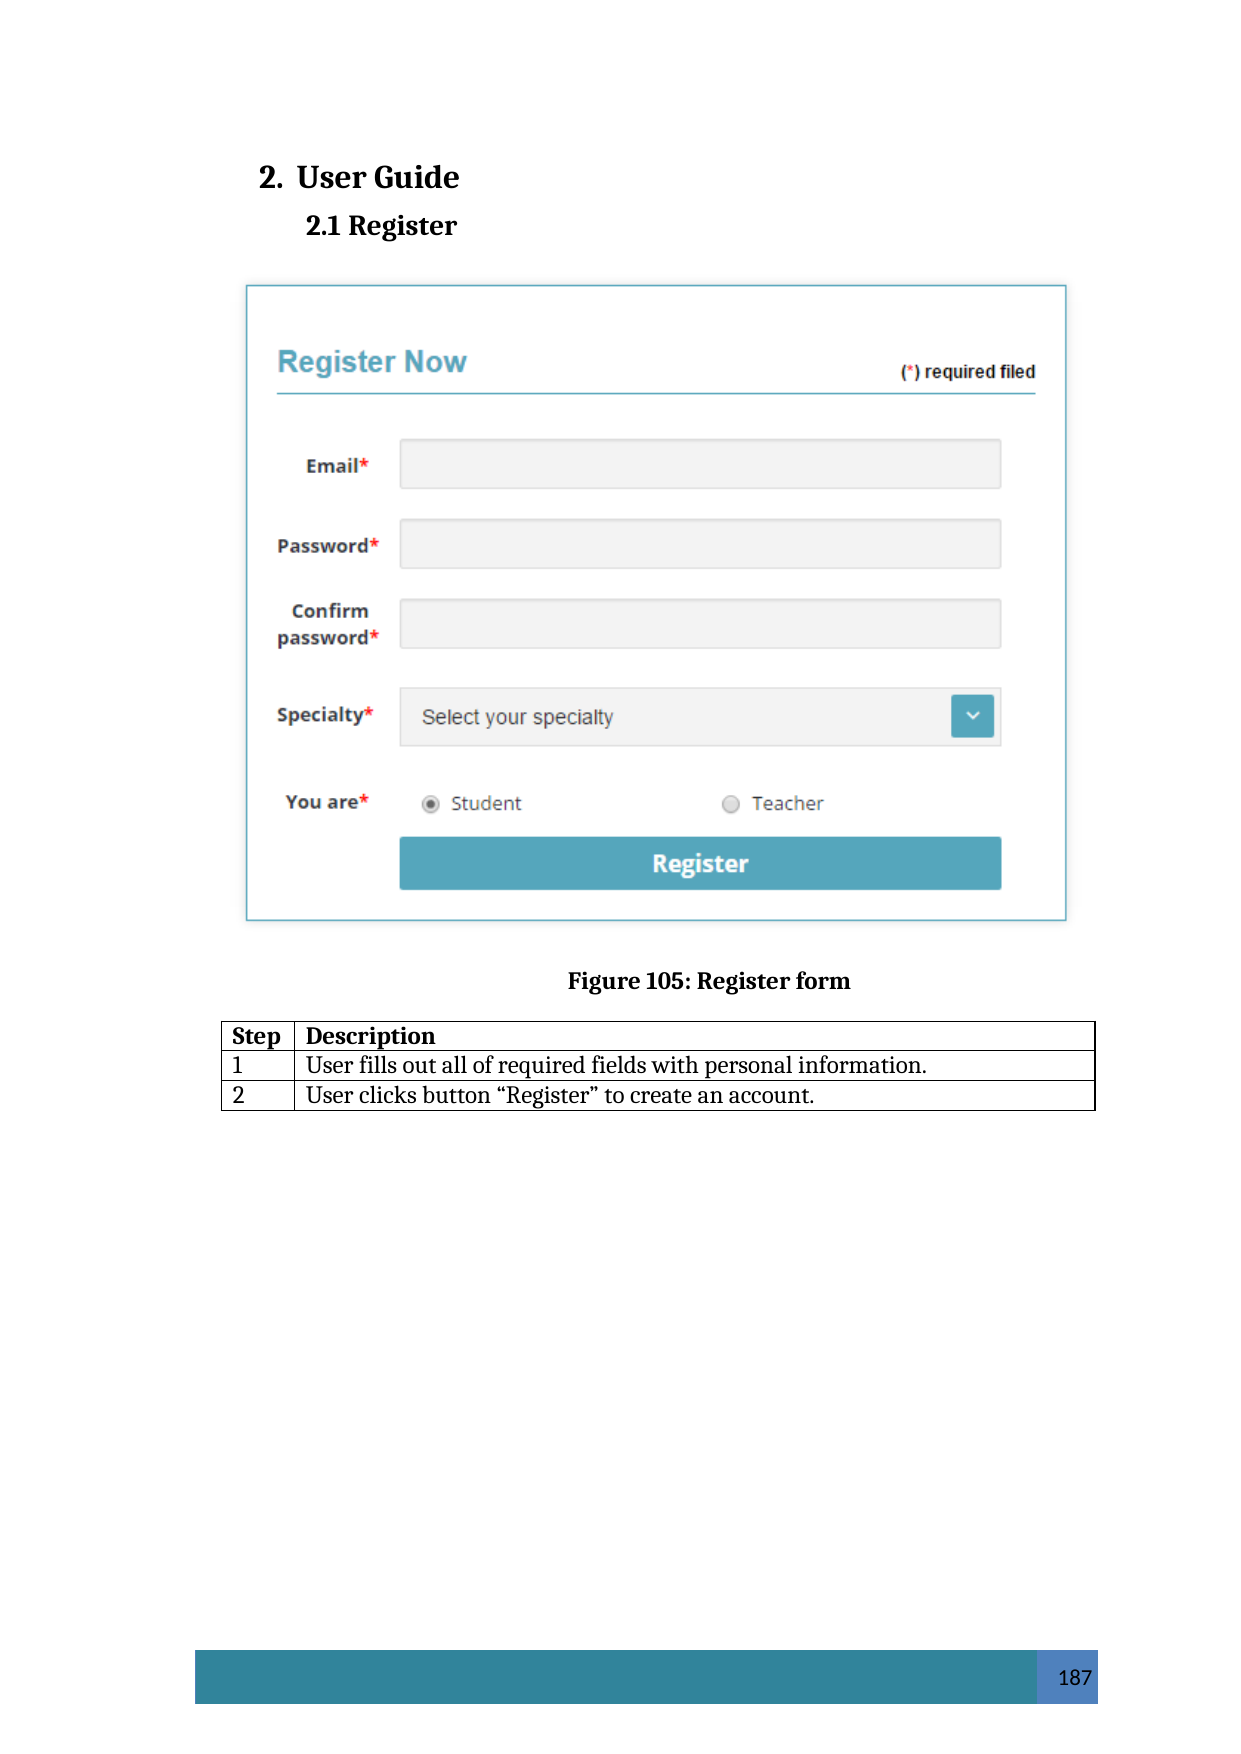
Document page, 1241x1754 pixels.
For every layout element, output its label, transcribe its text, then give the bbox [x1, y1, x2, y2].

picture [221, 255, 1123, 942]
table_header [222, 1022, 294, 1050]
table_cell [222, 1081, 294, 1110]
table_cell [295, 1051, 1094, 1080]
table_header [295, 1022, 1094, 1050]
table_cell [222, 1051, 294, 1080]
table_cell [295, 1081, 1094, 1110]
text Figure 105: Register form [221, 967, 1122, 996]
subtitle Register [306, 209, 1122, 242]
subtitle User Guide [259, 158, 1122, 196]
